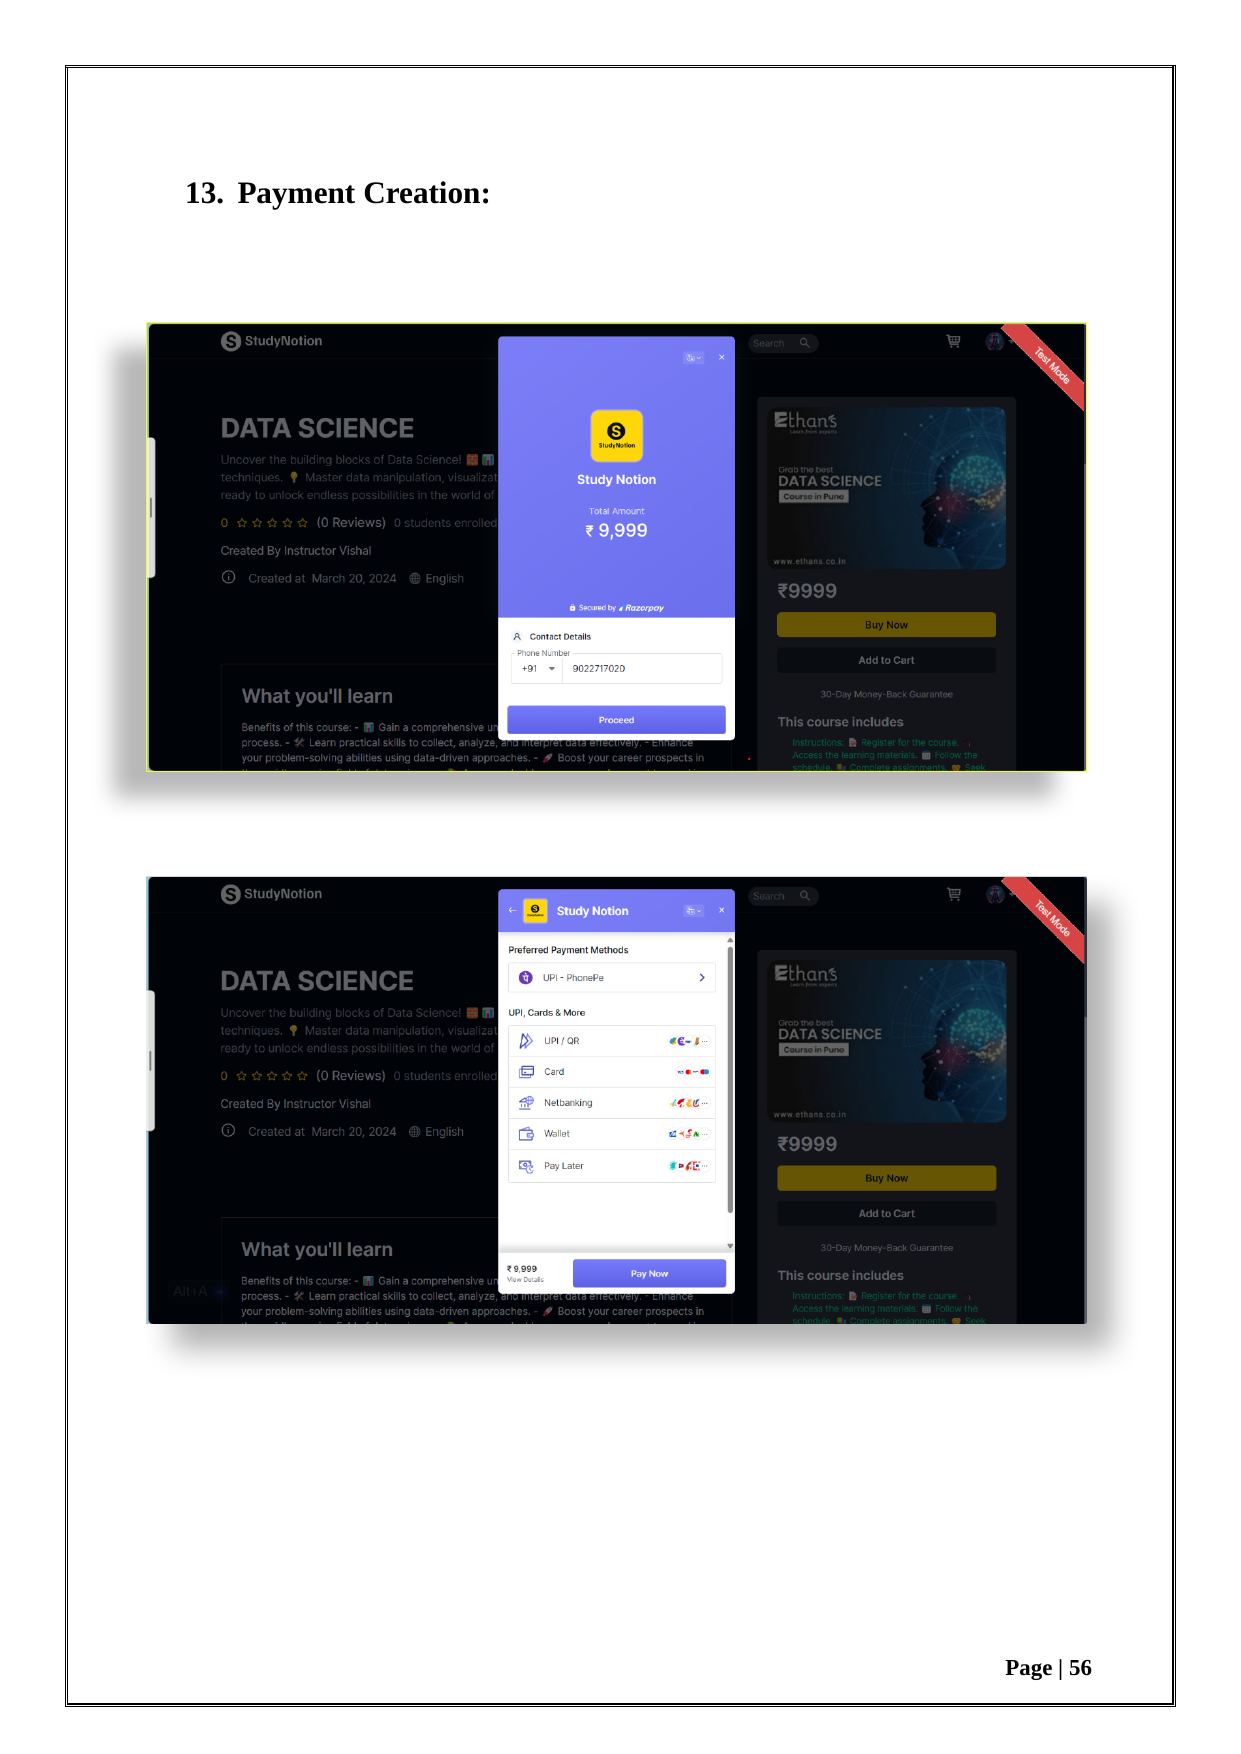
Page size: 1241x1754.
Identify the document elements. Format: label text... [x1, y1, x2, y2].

list Payment Creation: [185, 174, 1092, 210]
picture [146, 323, 1087, 1324]
